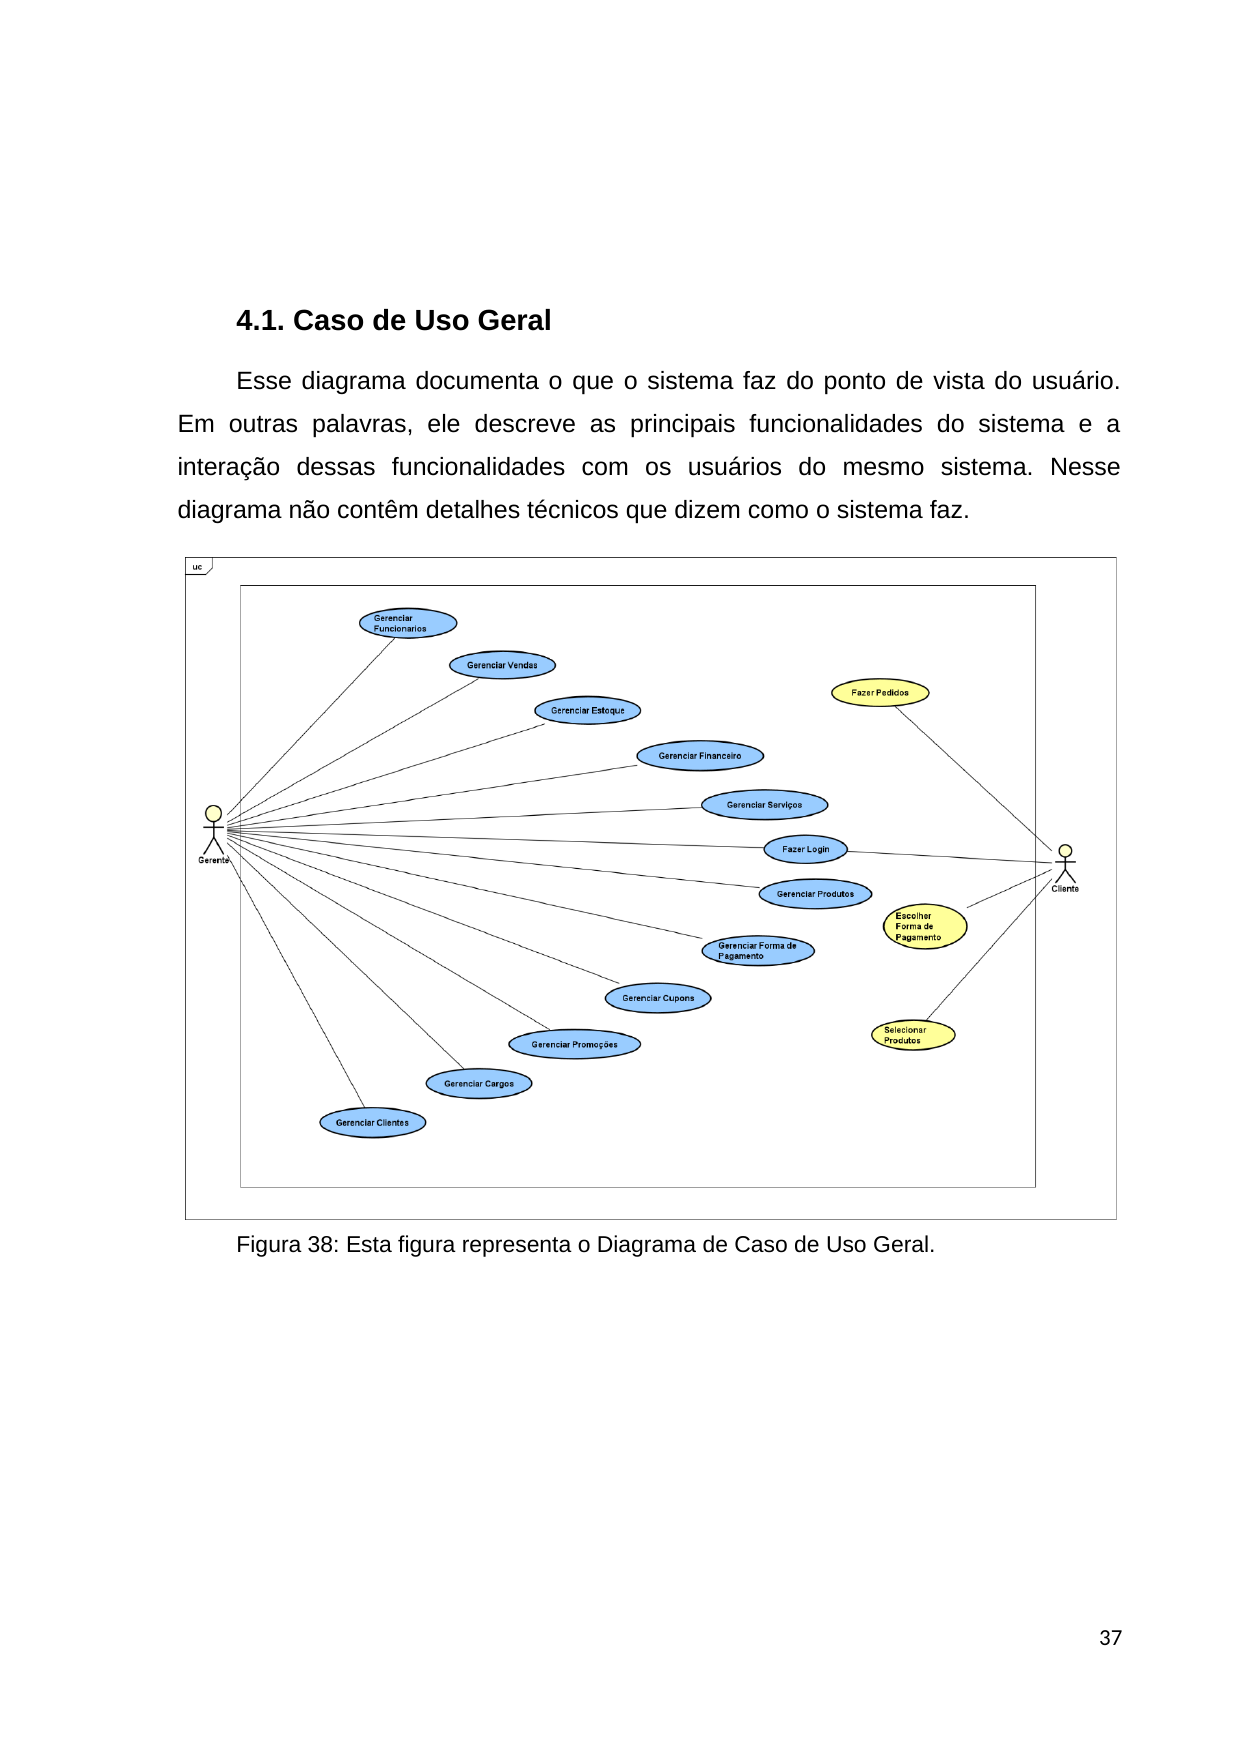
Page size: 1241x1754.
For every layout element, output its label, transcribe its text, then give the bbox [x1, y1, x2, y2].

picture [178, 551, 1123, 1226]
subtitle 4.1. Caso de Uso Geral [177, 303, 1122, 336]
text Esse diagrama documenta o que o sistema faz do ponto de vista do usuário. Em outras palavras, ele descreve as principais funcionalidades do sistema e a interação dessas funcionalidades com os usuários do mesmo sistema. Nesse diagrama não contêm detalhes técnicos que dizem como o sistema faz. [177, 366, 1122, 524]
text Figura 38: Esta figura representa o Diagrama de Caso de Uso Geral. [177, 1231, 1122, 1257]
